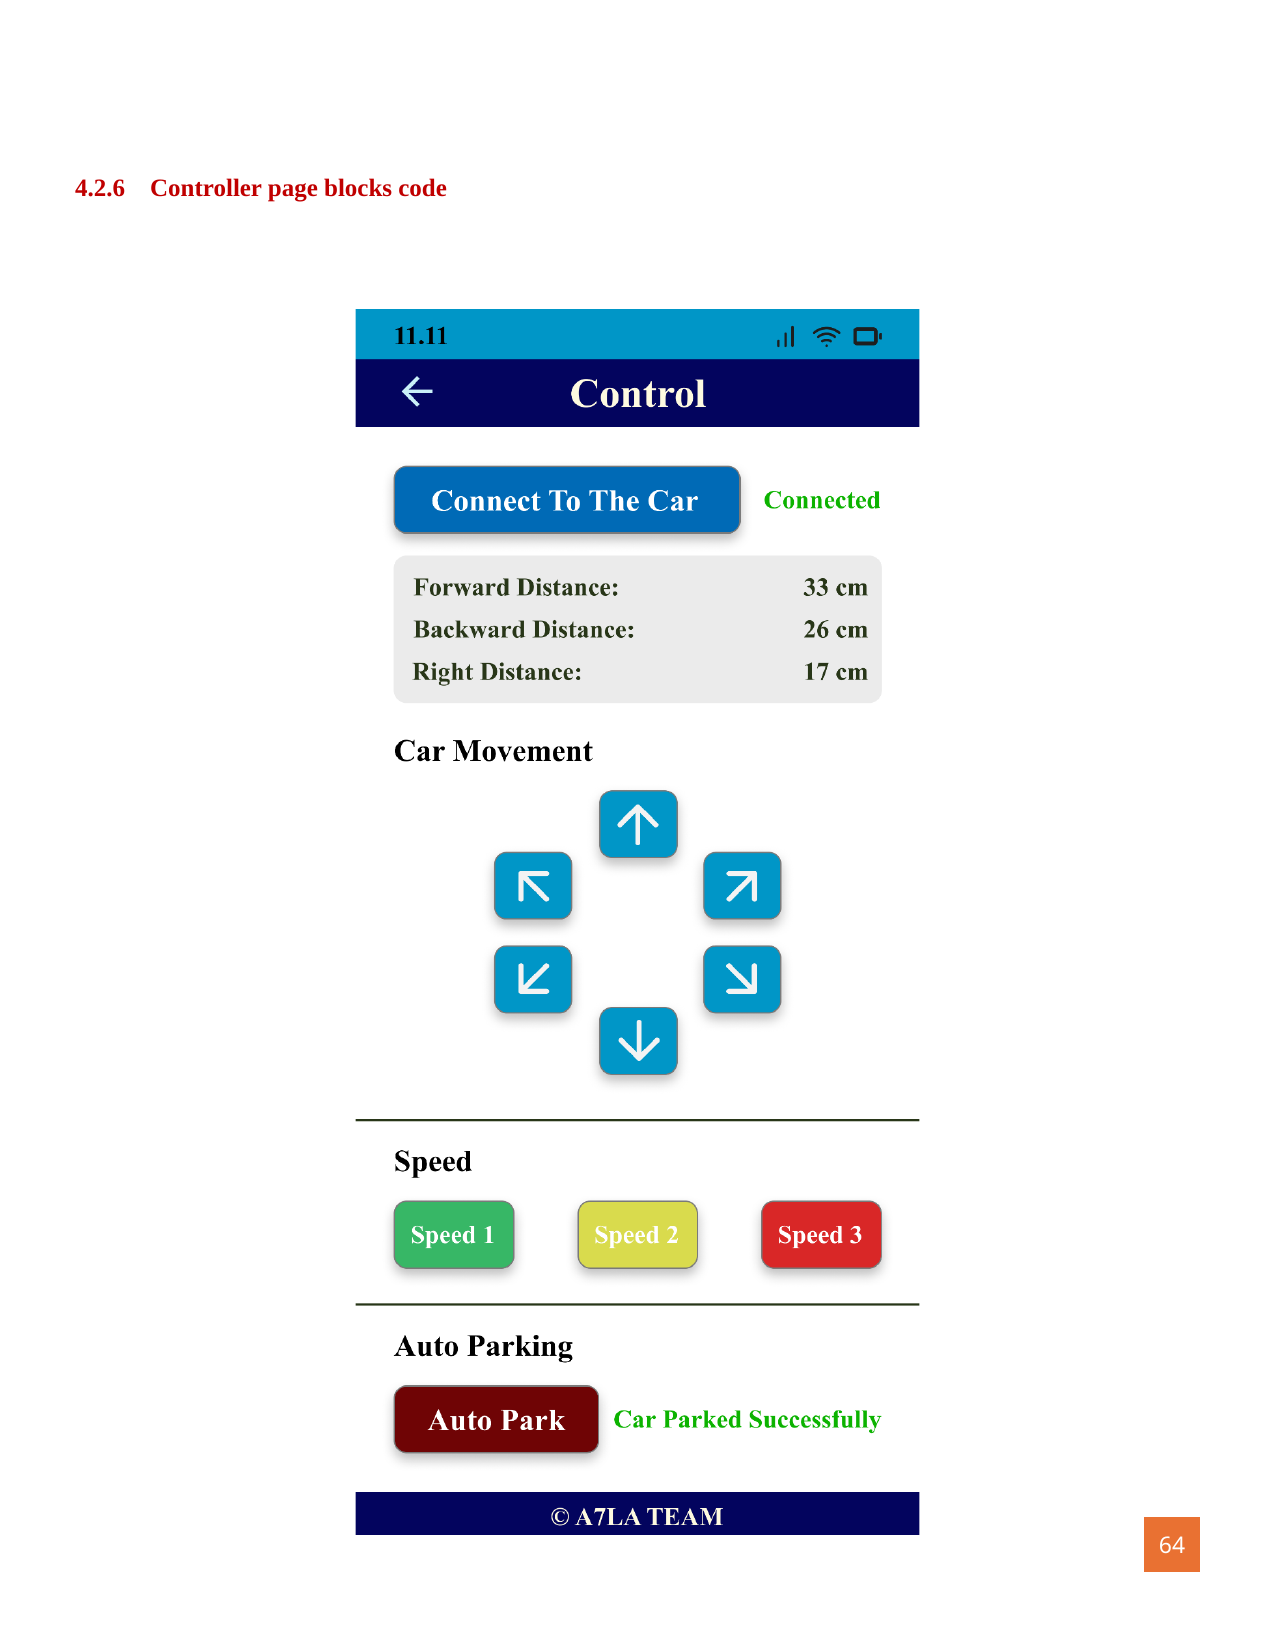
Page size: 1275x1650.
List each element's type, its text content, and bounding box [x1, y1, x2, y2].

picture [854, 328, 877, 345]
picture [355, 360, 920, 1535]
list Controller page blocks code [75, 173, 1200, 202]
